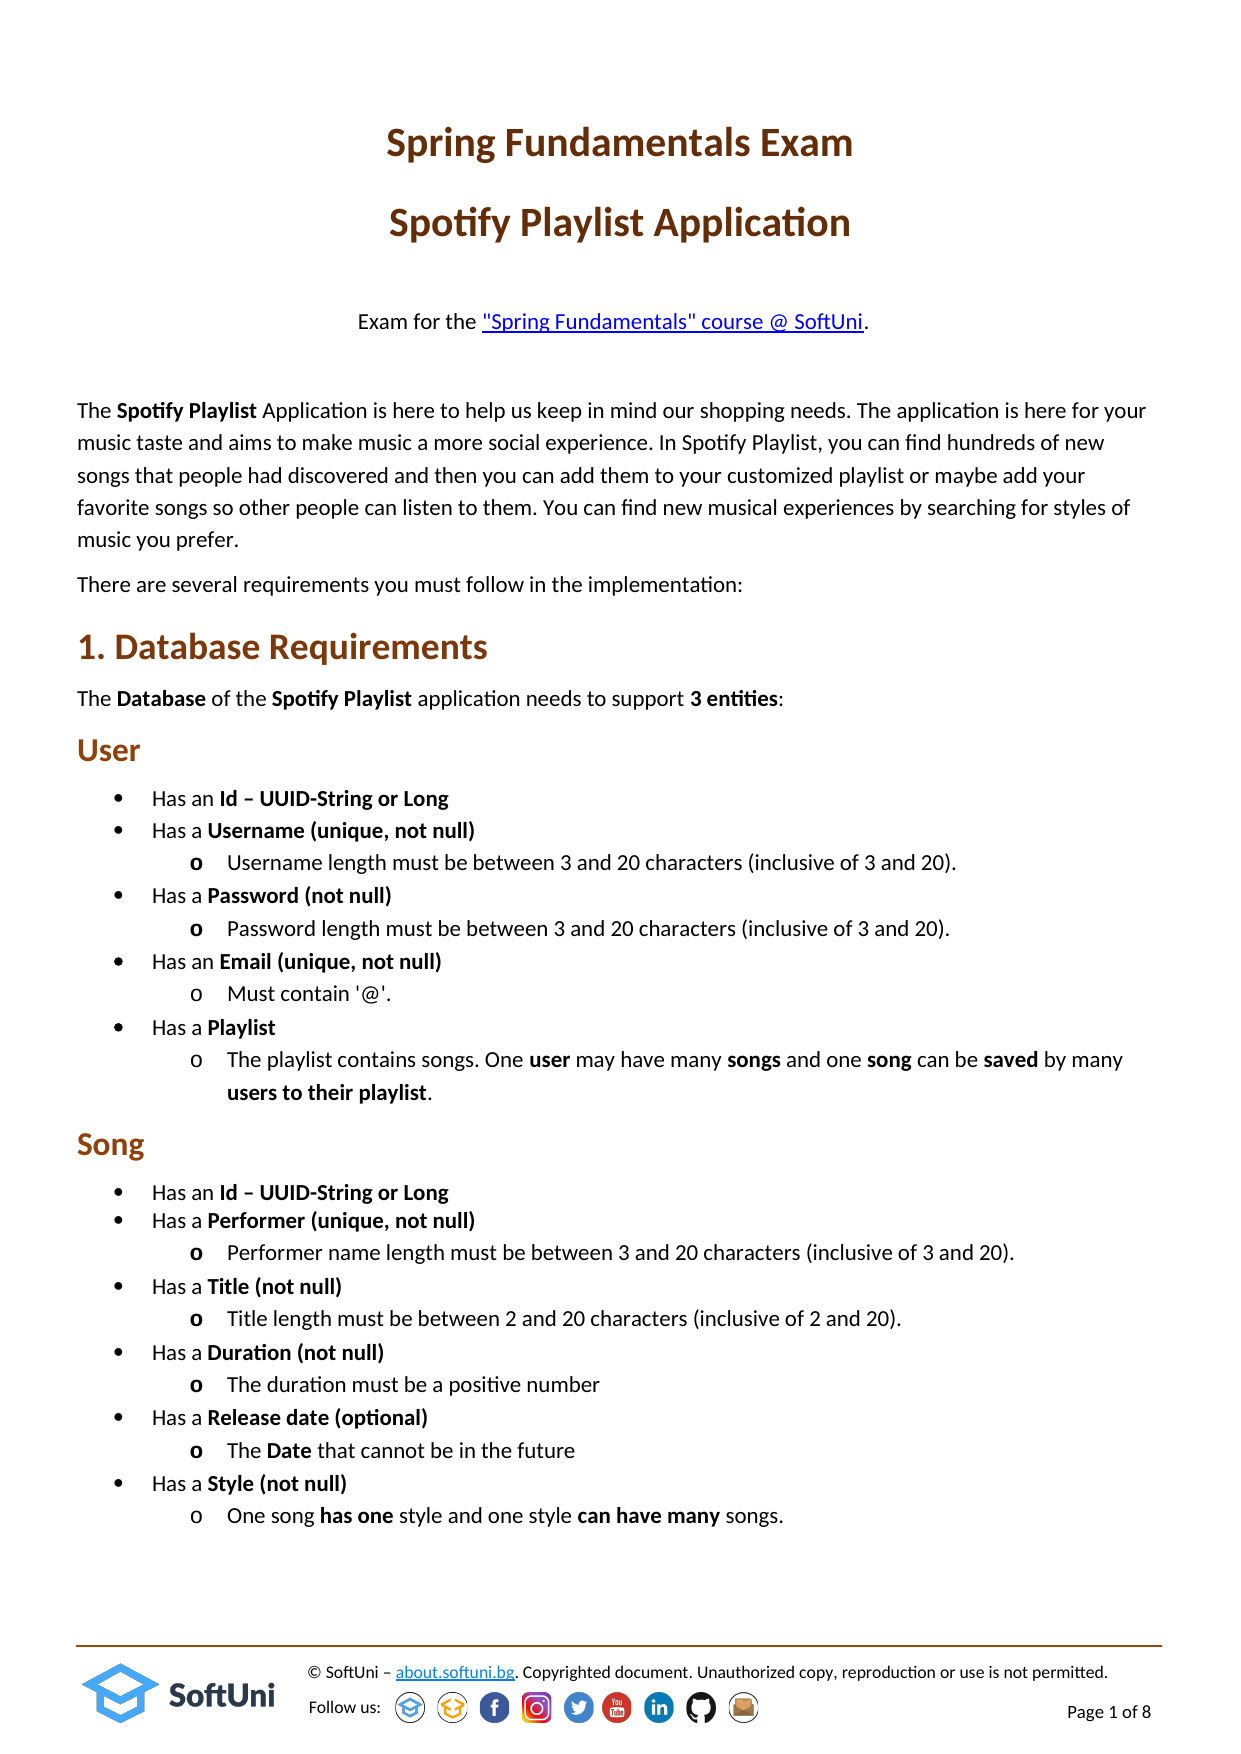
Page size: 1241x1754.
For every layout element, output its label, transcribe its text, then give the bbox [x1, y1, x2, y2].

list Has a Performer (unique, not null) [114, 1206, 1163, 1234]
text The Database of the Spotify Playlist application needs to support 3 entities: [77, 684, 1163, 712]
list Has a Release date (optional) [114, 1403, 1163, 1432]
picture [665, 1714, 674, 1723]
list Has a Title (not null) [114, 1272, 1163, 1300]
list The Date that cannot be in the future [189, 1436, 1163, 1465]
subtitle Song [77, 1123, 1163, 1164]
subtitle User [77, 728, 1163, 769]
picture [728, 1692, 759, 1723]
picture [564, 1692, 594, 1723]
list Username length must be between 3 and 20 characters (inclusive of 3 and 20). [189, 848, 1163, 877]
picture [602, 1692, 632, 1723]
list Title length must be between 2 and 20 characters (inclusive of 2 and 20). [189, 1304, 1163, 1333]
list One song has one style and one style can have many songs. [189, 1501, 1163, 1531]
picture [479, 1692, 510, 1723]
list Has a Duration (not null) [114, 1338, 1163, 1366]
list The playlist contains songs. One user may have many songs and one song can be saved by many users to their playlist. [189, 1045, 1163, 1107]
subtitle Spotify Playlist Application [77, 196, 1163, 246]
list Must contain '@'. [189, 979, 1163, 1009]
picture [437, 1692, 468, 1723]
list Has an Id – UUID-String or Long [114, 1178, 1163, 1206]
list Has a Username (unique, not null) [114, 816, 1163, 844]
list Has an Id – UUID-String or Long [114, 784, 1163, 812]
picture [686, 1692, 716, 1723]
text The Spotify Playlist Application is here to help us keep in mind our shopping needs. The application is here for your music taste and aims to make music a more social experience. In Spotify Playlist, you can find hundreds of new songs that people had discovered and then you can add them to your customized playlist or maybe add your favorite songs so other people can listen to them. You can find new musical experiences by searching for styles of music you prefer. [77, 396, 1163, 553]
text There are several requirements you must follow in the implementation: [77, 570, 1163, 598]
picture [644, 1692, 653, 1701]
list Has a Style (not null) [114, 1469, 1163, 1497]
list Has an Email (unique, not null) [114, 947, 1163, 975]
picture [75, 1658, 281, 1729]
list Has a Playlist [114, 1013, 1163, 1041]
picture [658, 1705, 667, 1714]
picture [395, 1692, 425, 1723]
text Exam for the "Spring Fundamentals" course @ SoftUni. [77, 307, 1163, 335]
list Performer name length must be between 3 and 20 characters (inclusive of 3 and 20). [189, 1238, 1163, 1268]
list Has a Password (not null) [114, 882, 1163, 909]
subtitle Spring Fundamentals Exam [77, 116, 1163, 167]
subtitle Database Requirements [77, 623, 1163, 669]
list Password length must be between 3 and 20 characters (inclusive of 3 and 20). [189, 914, 1163, 943]
picture [665, 1692, 674, 1701]
picture [644, 1714, 653, 1723]
list The duration must be a positive number [189, 1370, 1163, 1399]
picture [522, 1692, 552, 1723]
